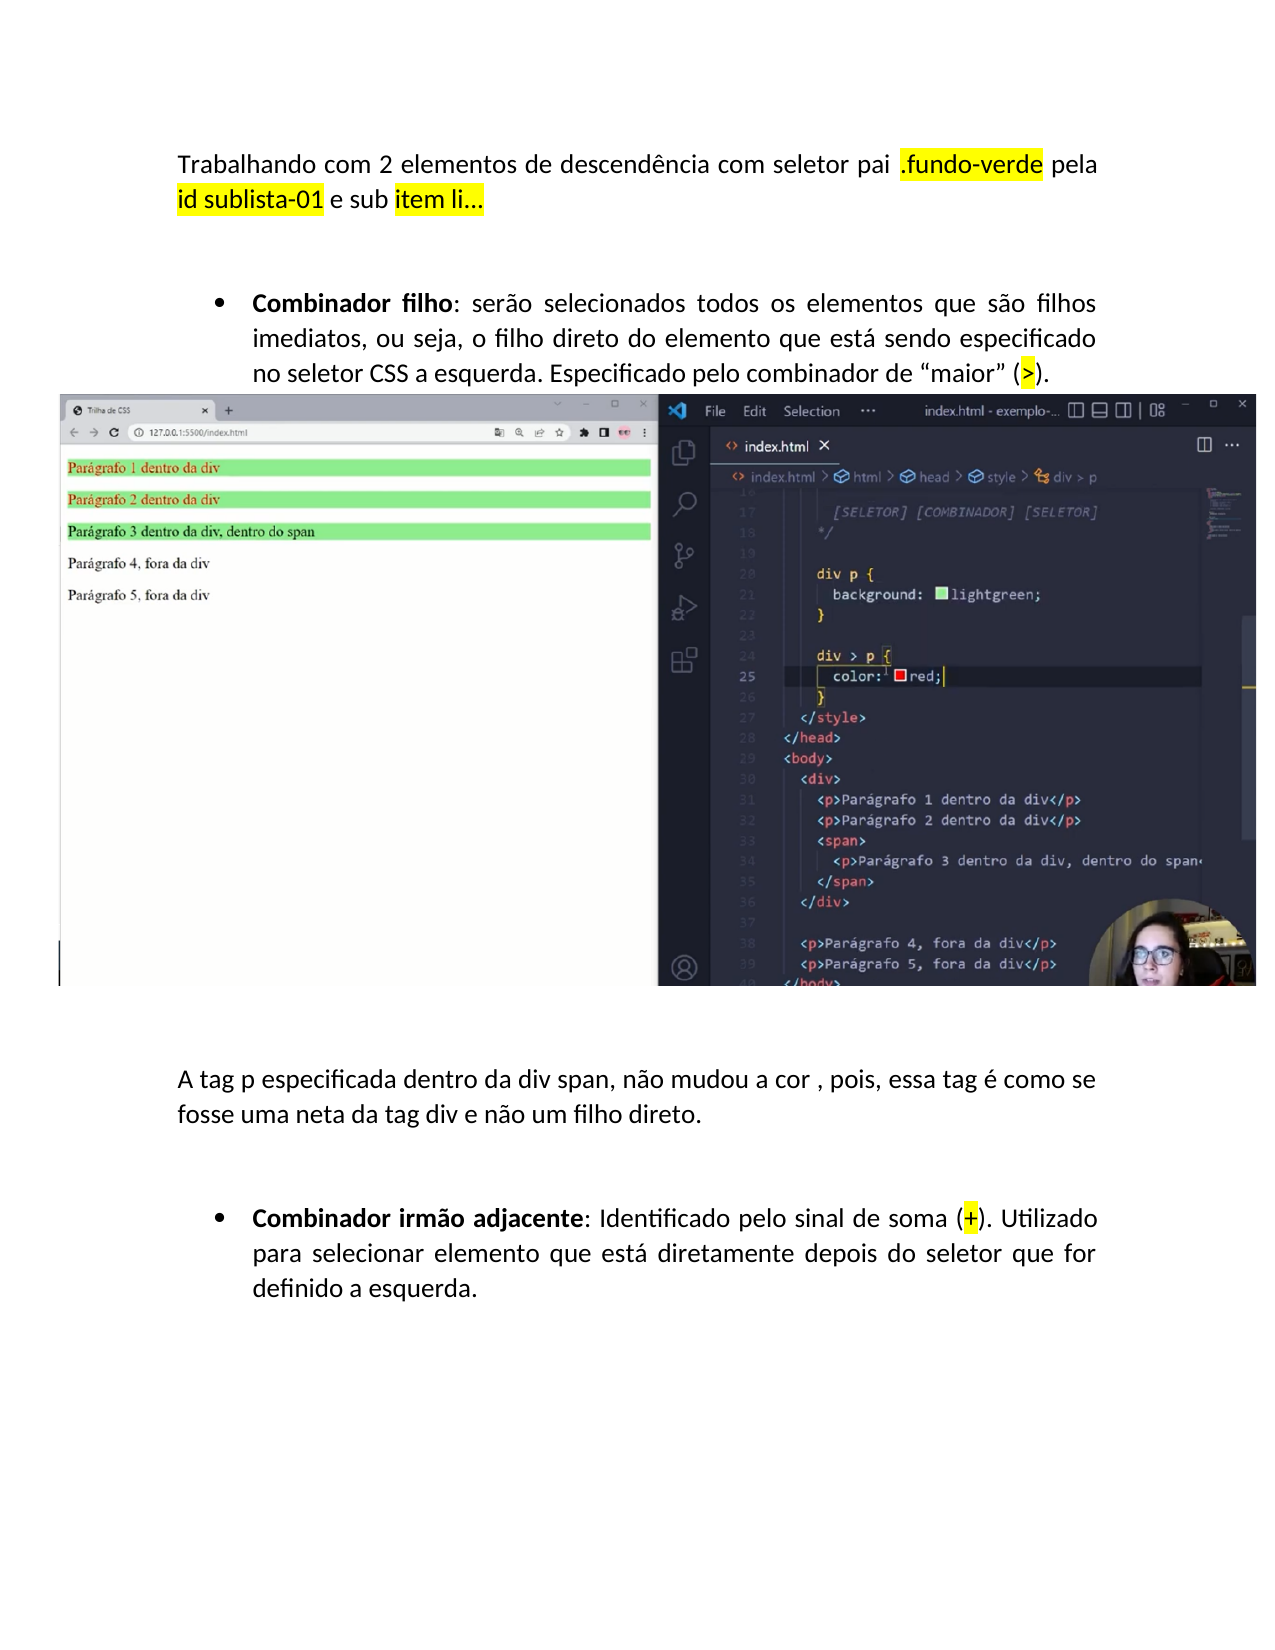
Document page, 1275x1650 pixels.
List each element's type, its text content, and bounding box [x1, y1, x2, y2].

picture [58, 394, 1257, 986]
text A tag p especificada dentro da div span, não mudou a cor , pois, essa tag é como se fosse uma neta da tag div e não um filho direto. [177, 1063, 1098, 1131]
text Trabalhando com 2 elementos de descendência com seletor pai .fundo-verde pela id sublista-01 e sub item li... [177, 148, 1098, 216]
list Combinador filho: serão selecionados todos os elementos que são filhos imediatos, ou seja, o filho direto do elemento que está sendo especificado no seletor CSS a esquerda. Especificado pelo combinador de “maior” (>). [215, 286, 1098, 389]
list Combinador irmão adjacente: Identificado pelo sinal de soma (+). Utilizado para selecionar elemento que está diretamente depois do seletor que for definido a esquerda. [215, 1201, 1098, 1304]
